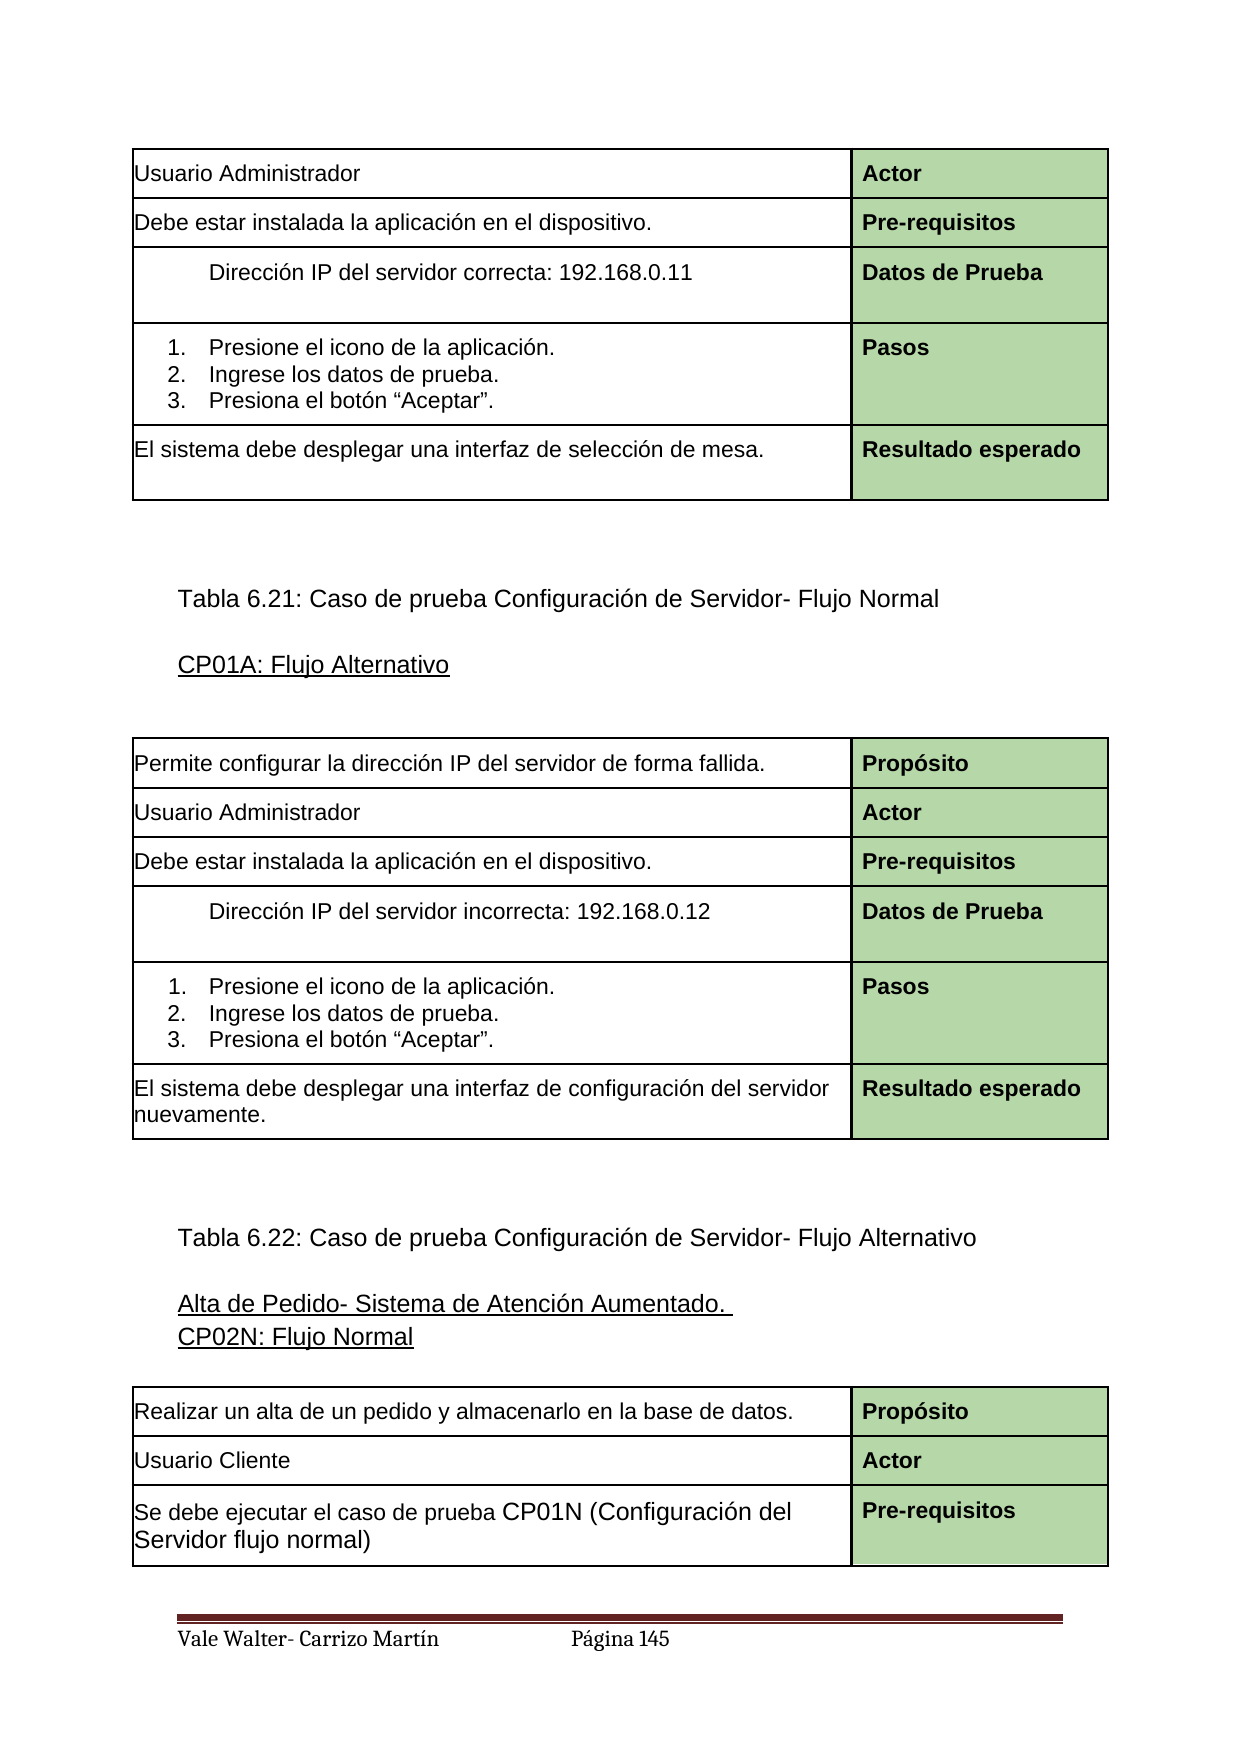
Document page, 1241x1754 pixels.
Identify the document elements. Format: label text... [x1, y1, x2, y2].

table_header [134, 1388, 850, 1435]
text CP02N: Flujo Normal [177, 1322, 1063, 1351]
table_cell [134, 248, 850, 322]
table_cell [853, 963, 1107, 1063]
text CP01A: Flujo Alternativo [177, 650, 1063, 679]
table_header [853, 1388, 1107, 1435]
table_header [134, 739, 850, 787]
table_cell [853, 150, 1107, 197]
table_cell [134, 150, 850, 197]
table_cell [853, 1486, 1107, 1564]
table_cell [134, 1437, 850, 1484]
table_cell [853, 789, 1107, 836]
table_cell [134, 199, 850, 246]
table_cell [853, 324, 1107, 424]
text Alta de Pedido- Sistema de Atención Aumentado. [177, 1289, 1063, 1318]
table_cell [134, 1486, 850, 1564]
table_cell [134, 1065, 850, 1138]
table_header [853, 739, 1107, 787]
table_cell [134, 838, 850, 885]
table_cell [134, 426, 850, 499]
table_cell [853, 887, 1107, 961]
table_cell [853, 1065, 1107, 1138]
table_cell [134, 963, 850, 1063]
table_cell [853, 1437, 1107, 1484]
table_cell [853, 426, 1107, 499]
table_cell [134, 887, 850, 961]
text Tabla 6.22: Caso de prueba Configuración de Servidor- Flujo Alternativo [177, 1223, 1063, 1252]
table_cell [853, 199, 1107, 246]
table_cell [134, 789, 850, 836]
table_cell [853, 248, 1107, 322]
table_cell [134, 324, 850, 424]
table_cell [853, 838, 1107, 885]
text Tabla 6.21: Caso de prueba Configuración de Servidor- Flujo Normal [177, 584, 1063, 613]
